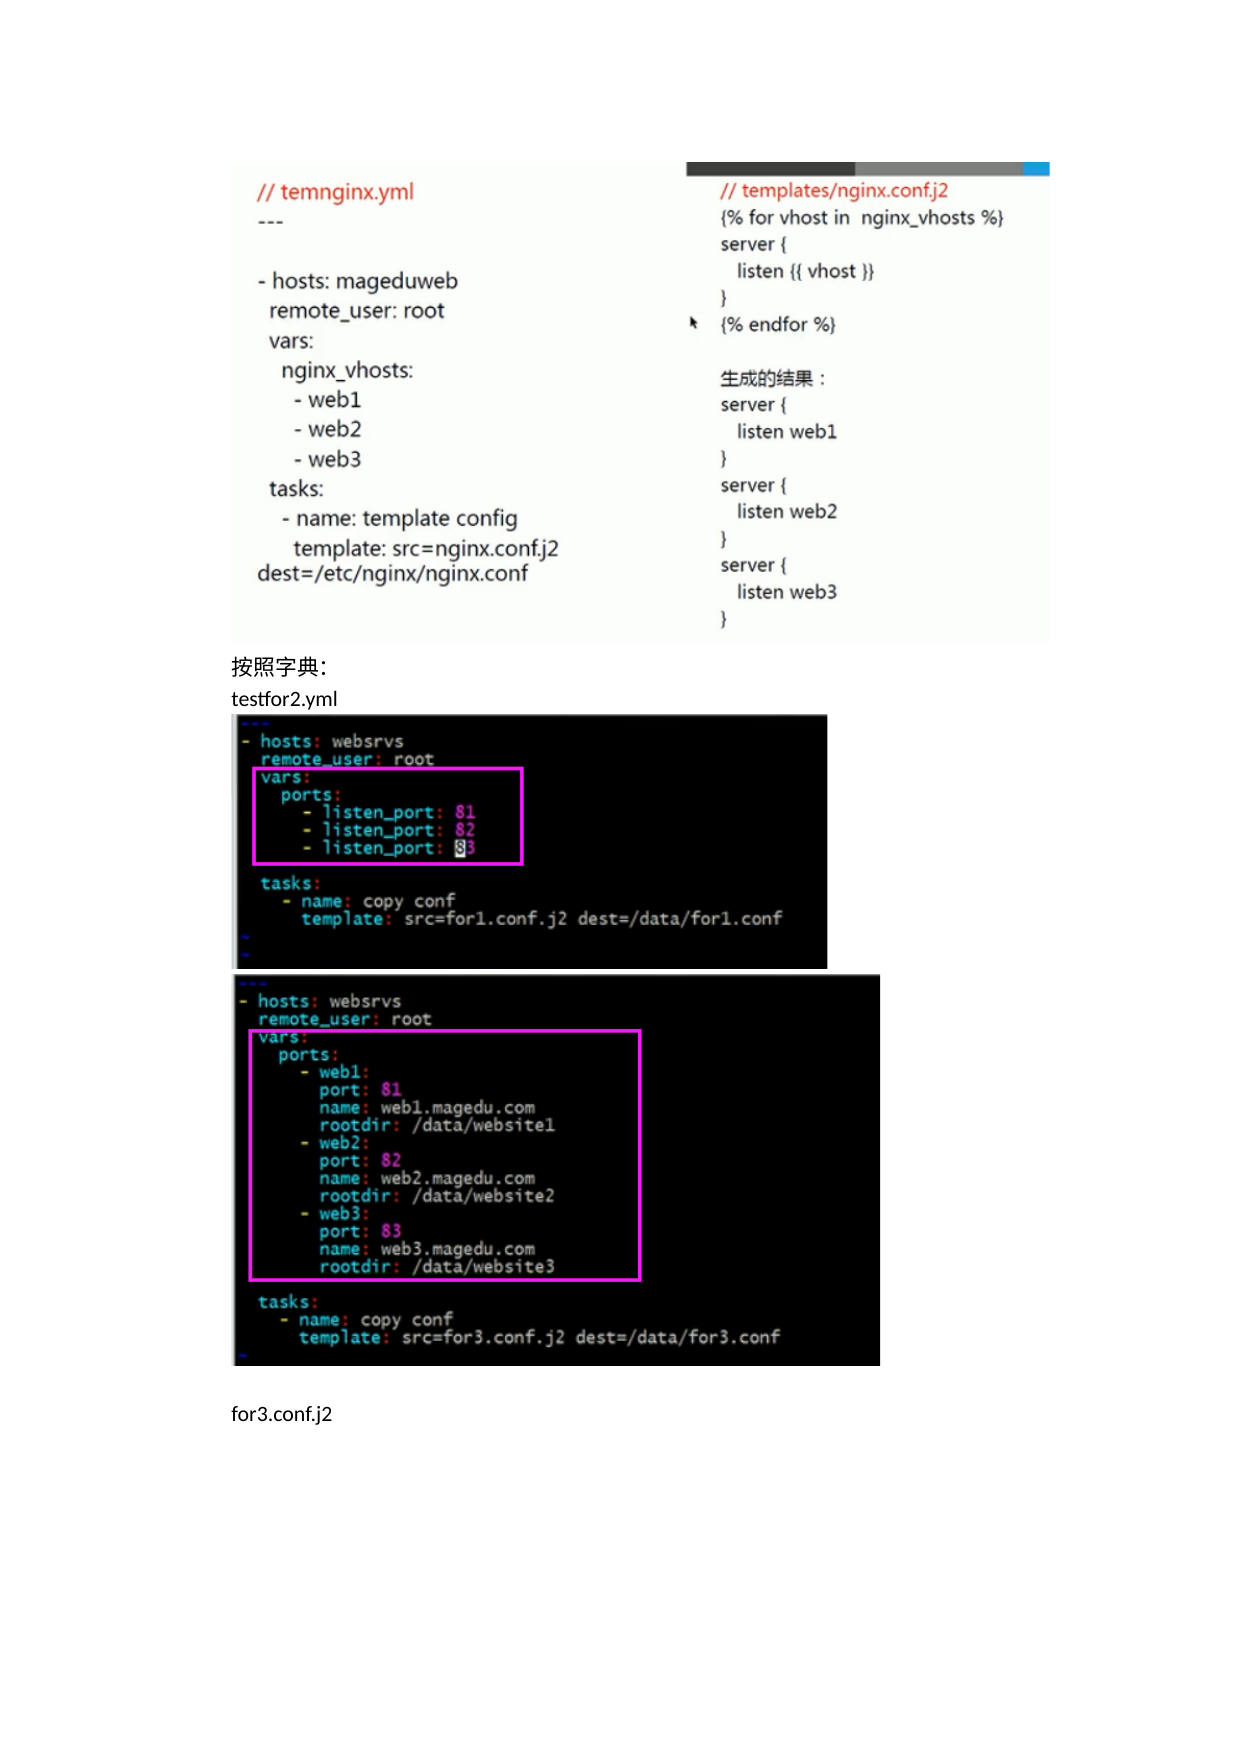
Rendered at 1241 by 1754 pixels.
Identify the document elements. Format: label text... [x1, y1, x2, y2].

text for3.conf.j2 [187, 1397, 1053, 1429]
text 按照字典： [187, 649, 1053, 682]
text testfor2.yml [187, 682, 1053, 714]
picture [231, 162, 1050, 644]
picture [231, 974, 880, 1366]
picture [231, 714, 828, 969]
